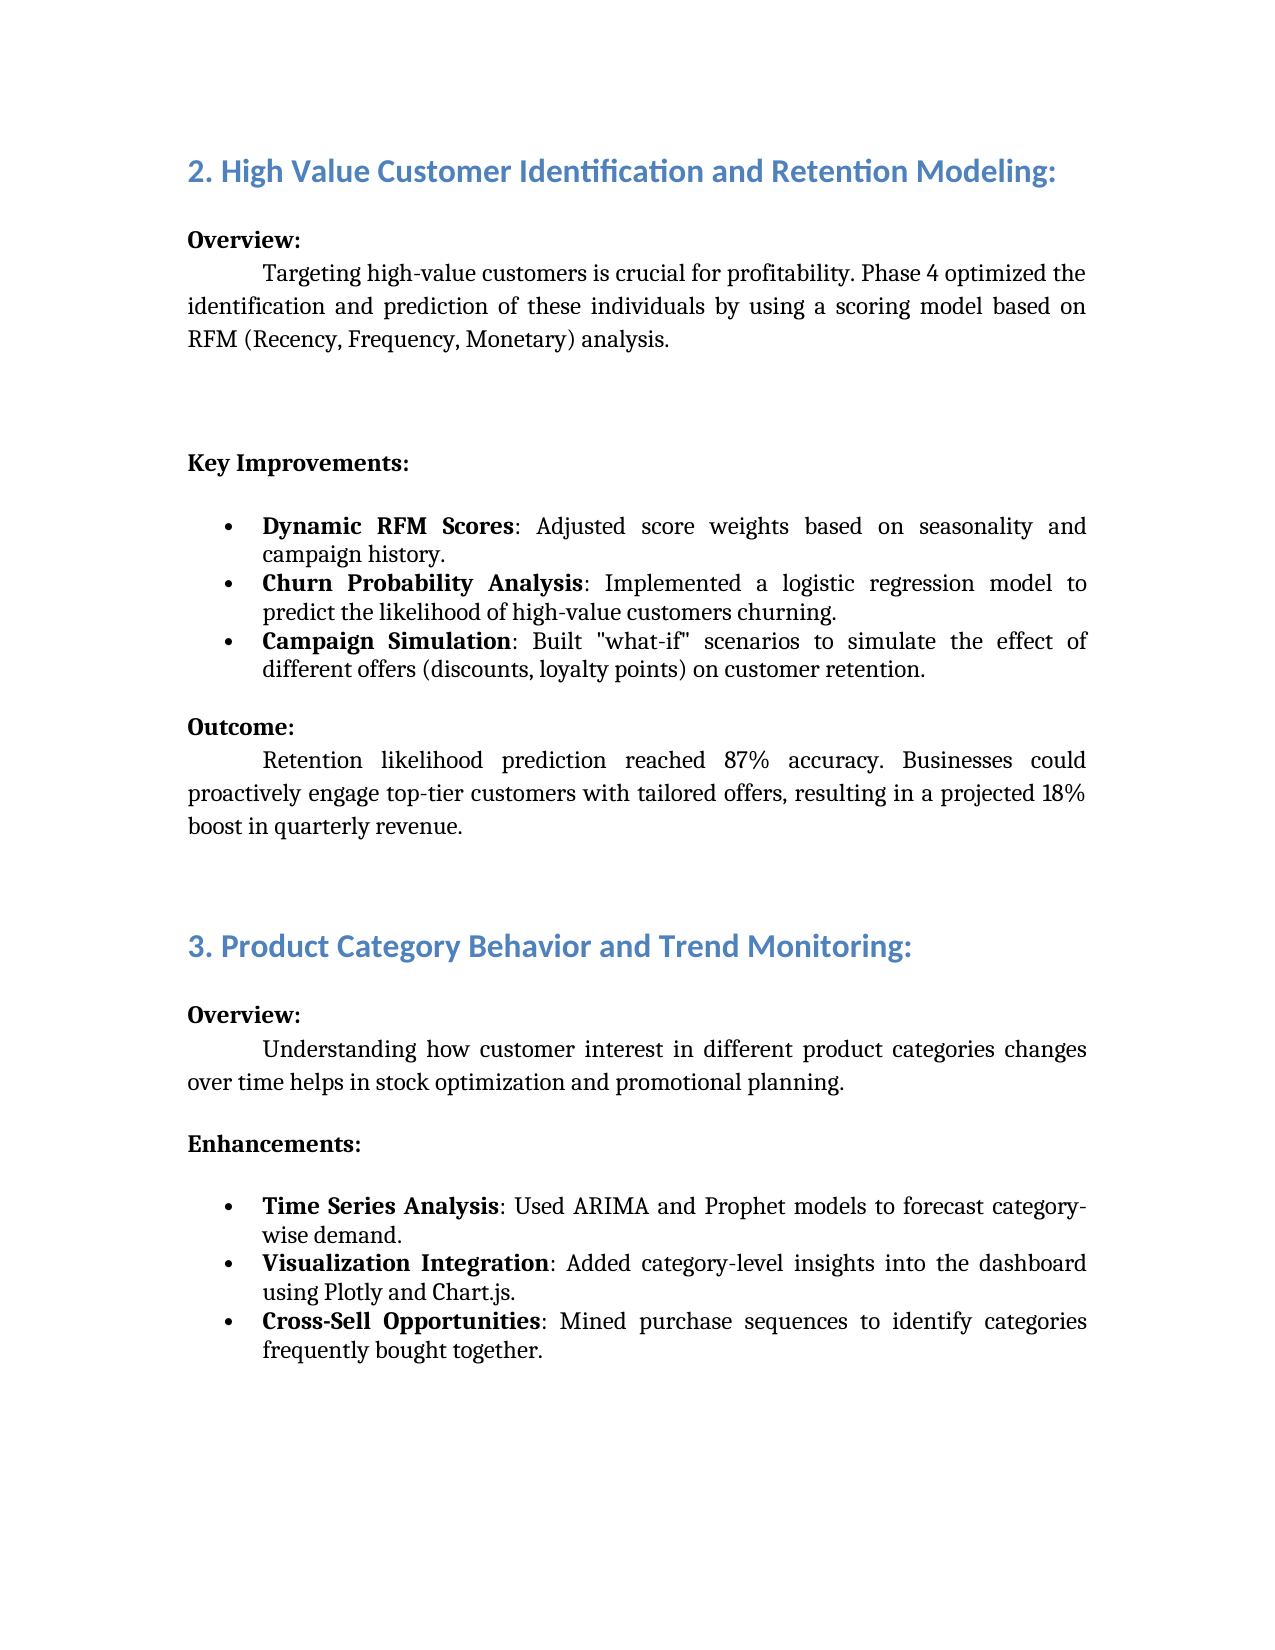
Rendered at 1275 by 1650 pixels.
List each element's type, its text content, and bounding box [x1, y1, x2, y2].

text Enhancements: [187, 1130, 1087, 1158]
list Campaign Simulation: Built "what-if" scenarios to simulate the effect of different offers (discounts, loyalty points) on customer retention. [225, 627, 1087, 684]
list Cross-Sell Opportunities: Mined purchase sequences to identify categories frequently bought together. [225, 1307, 1087, 1364]
text Overview: Targeting high-value customers is crucial for profitability. Phase 4 optimized the identification and prediction of these individuals by using a scoring model based on RFM (Recency, Frequency, Monetary) analysis. [187, 226, 1087, 354]
list Visualization Integration: Added category-level insights into the dashboard using Plotly and Chart.js. [225, 1249, 1087, 1307]
list Dynamic RFM Scores: Adjusted score weights based on seasonality and campaign history. [225, 512, 1087, 569]
text Overview: Understanding how customer interest in different product categories changes over time helps in stock optimization and promotional planning. [187, 1001, 1087, 1096]
text Outcome: Retention likelihood prediction reached 87% accuracy. Businesses could proactively engage top-tier customers with tailored offers, resulting in a projected 18% boost in quarterly revenue. [187, 713, 1087, 841]
list Churn Probability Analysis: Implemented a logistic regression model to predict the likelihood of high-value customers churning. [225, 569, 1087, 627]
list Time Series Analysis: Used ARIMA and Prophet models to forecast category-wise demand. [225, 1192, 1087, 1249]
subtitle 3. Product Category Behavior and Trend Monitoring: [187, 926, 1087, 966]
subtitle 2. High Value Customer Identification and Retention Modeling: [187, 150, 1087, 191]
text Key Improvements: [187, 449, 1087, 478]
